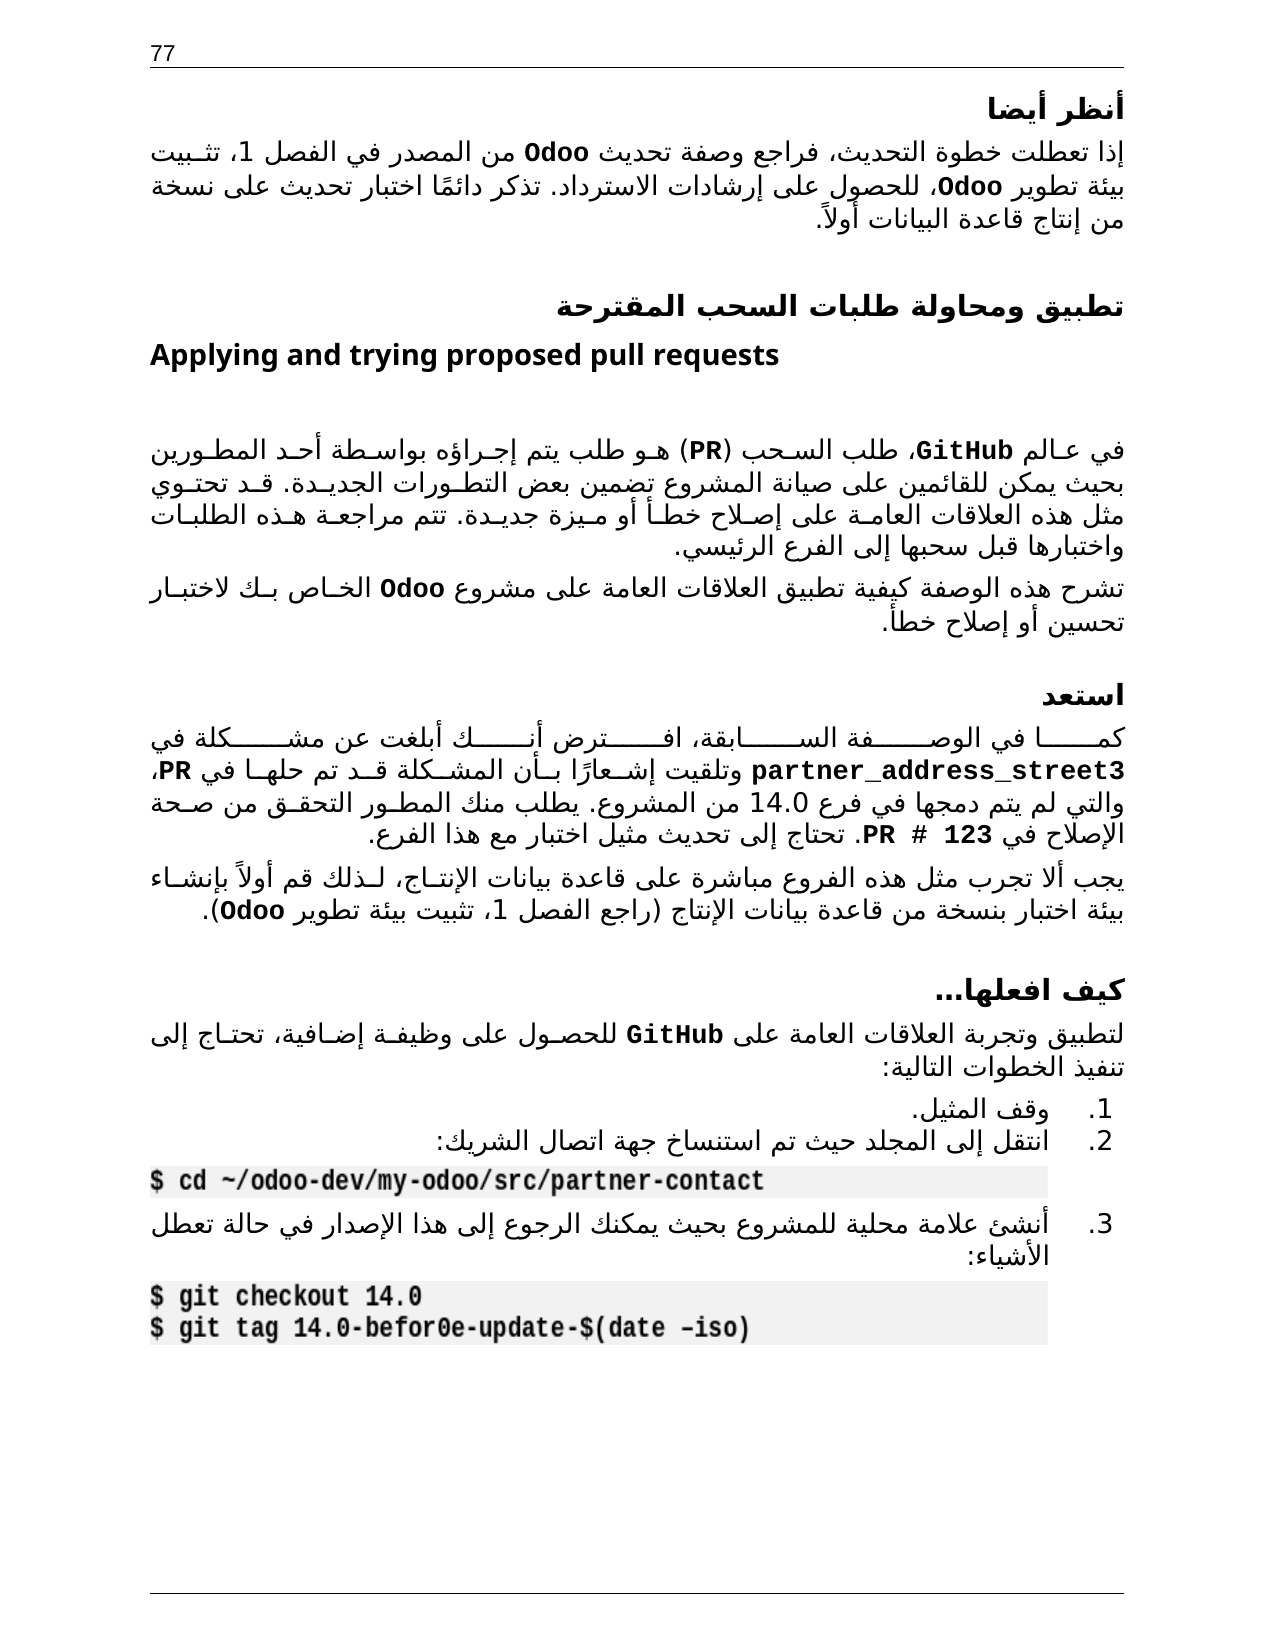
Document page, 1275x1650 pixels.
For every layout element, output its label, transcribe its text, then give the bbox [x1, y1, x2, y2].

text إذا تعطلت خطوة التحديث، فراجع وصفة تحديث Odoo من المصدر في الفصل 1، تثبيت بيئة تطوير Odoo، للحصول على إرشادات الاسترداد. تذكر دائمًا اختبار تحديث على نسخة من إنتاج قاعدة البيانات أولاً. [150, 137, 1125, 235]
list أنشئ علامة محلية للمشروع بحيث يمكنك الرجوع إلى هذا الإصدار في حالة تعطل الأشياء: [150, 1208, 1087, 1271]
text تشرح هذه الوصفة كيفية تطبيق العلاقات العامة على مشروع Odoo الخاص بك لاختبار تحسين أو إصلاح خطأ. [150, 573, 1125, 637]
text تطبيق ومحاولة طلبات السحب المقترحة [150, 290, 1125, 324]
text كيف افعلها… [150, 974, 1125, 1008]
text في عالم GitHub، طلب السحب (PR) هو طلب يتم إجراؤه بواسطة أحد المطورين بحيث يمكن للقائمين على صيانة المشروع تضمين بعض التطورات الجديدة. قد تحتوي مثل هذه العلاقات العامة على إصلاح خطأ أو ميزة جديدة. تتم مراجعة هذه الطلبات واختبارها قبل سحبها إلى الفرع الرئيسي. [150, 434, 1125, 562]
text Applying and trying proposed pull requests [150, 334, 1125, 374]
text أنظر أيضا [150, 92, 1125, 126]
list وقف المثيل. [150, 1093, 1087, 1125]
text استعد [150, 678, 1125, 712]
text يجب ألا تجرب مثل هذه الفروع مباشرة على قاعدة بيانات الإنتاج، لذلك قم أولاً بإنشاء بيئة اختبار بنسخة من قاعدة بيانات الإنتاج (راجع الفصل 1، تثبيت بيئة تطوير Odoo). [150, 862, 1125, 927]
list انتقل إلى المجلد حيث تم استنساخ جهة اتصال الشريك: [150, 1125, 1087, 1156]
text كما في الوصفة السابقة، افترض أنك أبلغت عن مشكلة في partner_address_street3 وتلقيت إشعارًا بأن المشكلة قد تم حلها في PR، والتي لم يتم دمجها في فرع 14.0 من المشروع. يطلب منك المطور التحقق من صحة الإصلاح في PR # 123. تحتاج إلى تحديث مثيل اختبار مع هذا الفرع. [150, 722, 1125, 852]
text لتطبيق وتجربة العلاقات العامة على GitHub للحصول على وظيفة إضافية، تحتاج إلى تنفيذ الخطوات التالية: [150, 1018, 1125, 1083]
